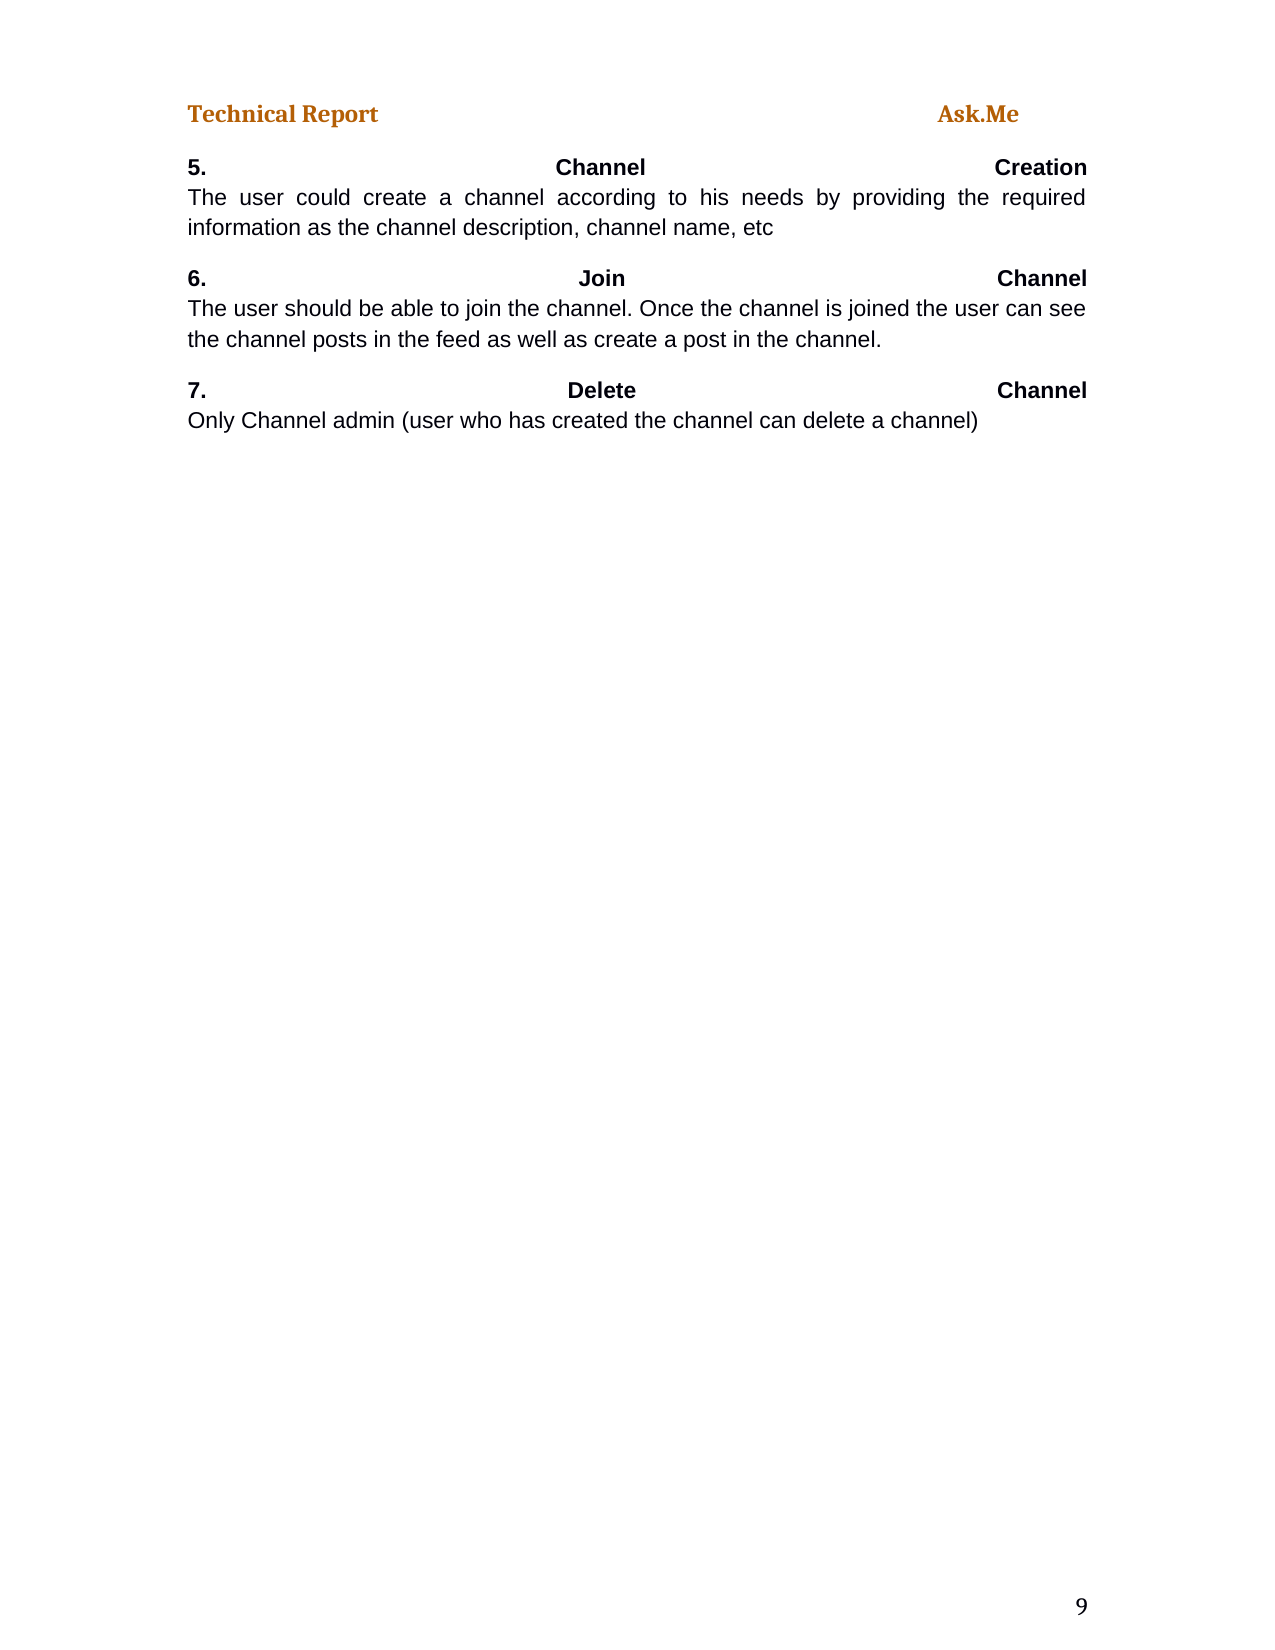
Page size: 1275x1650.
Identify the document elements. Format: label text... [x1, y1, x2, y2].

text 5. Channel Creation The user could create a channel according to his needs by providing the required information as the channel description, channel name, etc [187, 154, 1087, 241]
text 7. Delete Channel Only Channel admin (user who has created the channel can delete a channel) [187, 377, 1087, 433]
text 6. Join Channel The user should be able to join the channel. Once the channel is joined the user can see the channel posts in the feed as well as create a post in the channel. [187, 265, 1087, 352]
